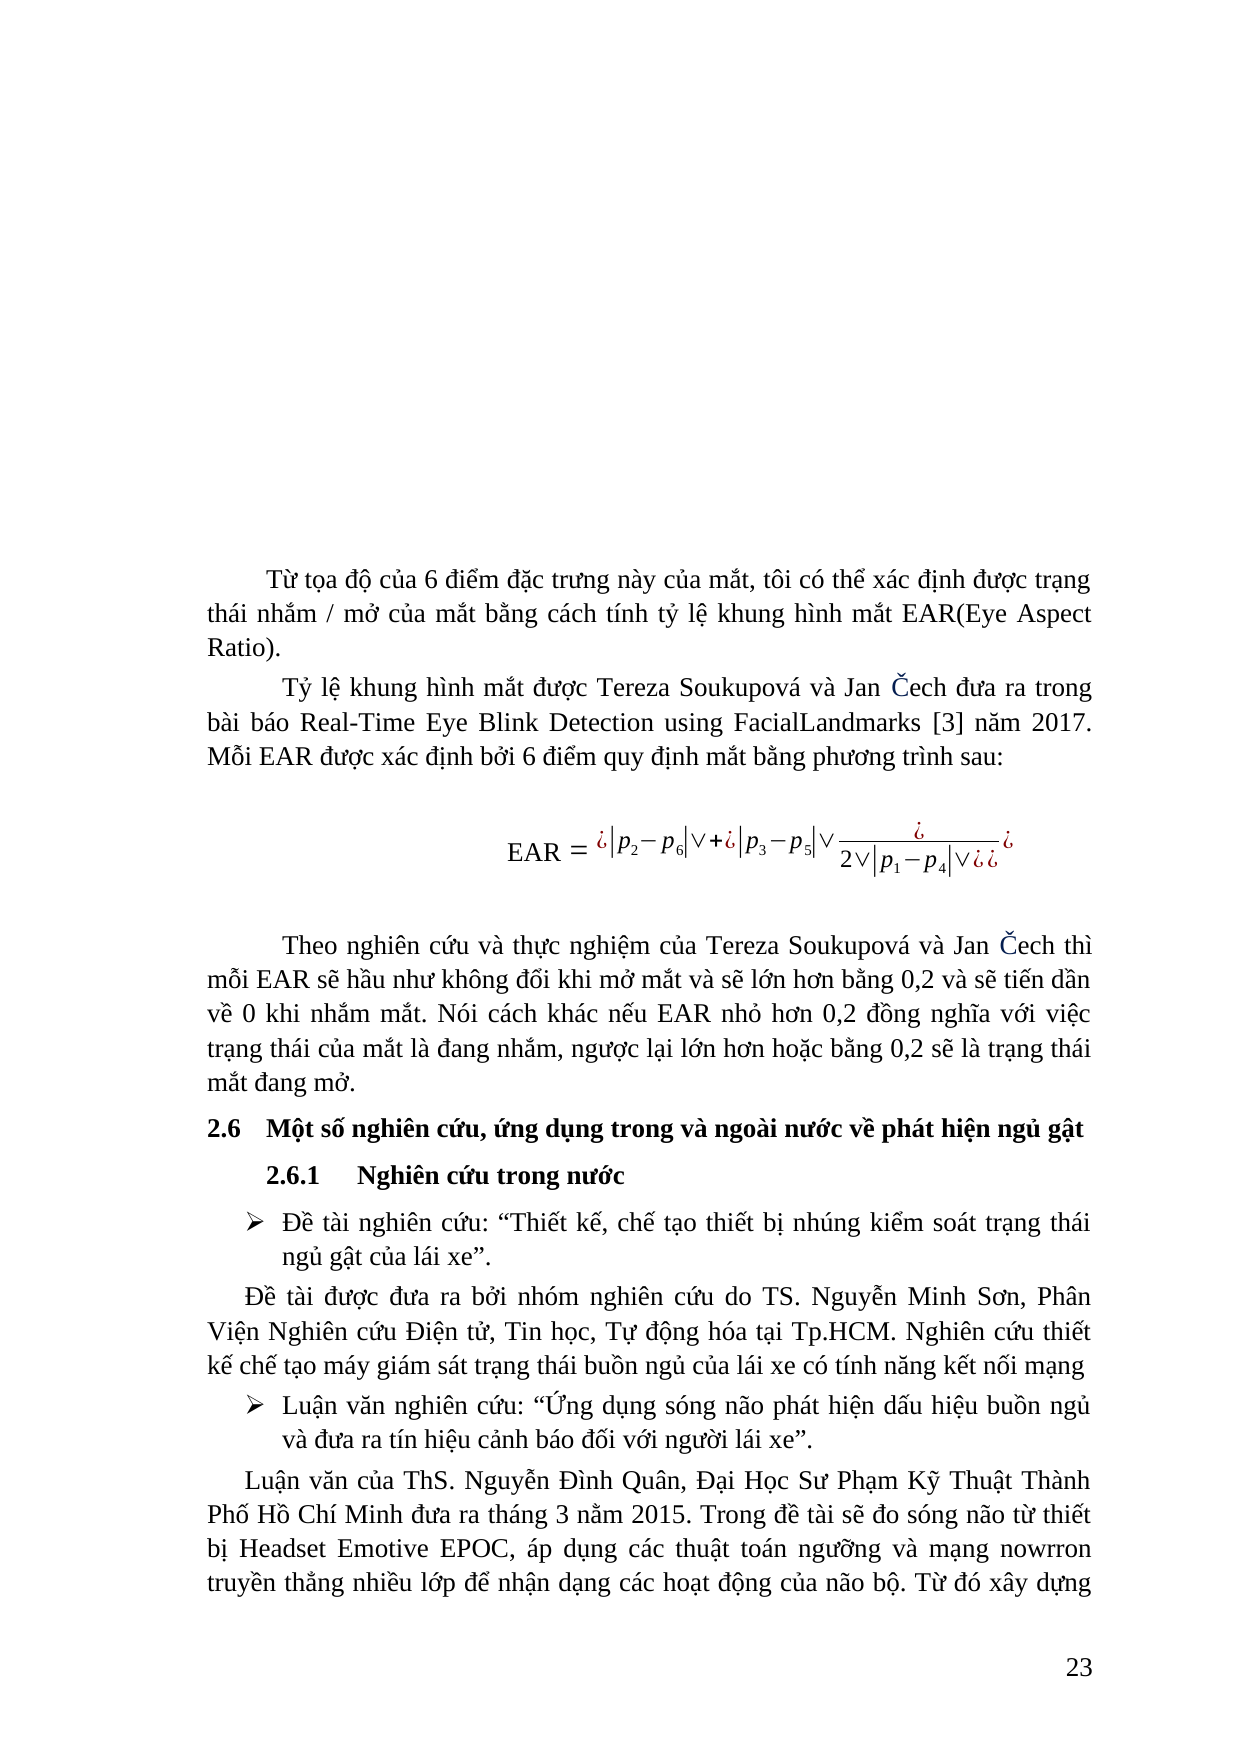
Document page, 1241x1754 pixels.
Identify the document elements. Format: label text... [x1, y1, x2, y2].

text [207, 1464, 1092, 1598]
list Luận văn nghiên cứu: “Ứng dụng sóng não phát hiện dấu hiệu buồn ngủ và đưa ra tín hiệu cảnh báo đối với người lái xe”. [244, 1389, 1092, 1455]
text EAR = [207, 821, 1092, 879]
subtitle Nghiên cứu trong nước [266, 1159, 1092, 1190]
text Đề tài được đưa ra bởi nhóm nghiên cứu do TS. Nguyễn Minh Sơn, Phân Viện Nghiên cứu Điện tử, Tin học, Tự động hóa tại Tp.HCM. Nghiên cứu thiết kế chế tạo máy giám sát trạng thái buồn ngủ của lái xe có tính năng kết nối mạng [207, 1281, 1092, 1380]
list Đề tài nghiên cứu: “Thiết kế, chế tạo thiết bị nhúng kiểm soát trạng thái ngủ gật của lái xe”. [244, 1206, 1092, 1271]
text Từ tọa độ của 6 điểm đặc trưng này của mắt, tôi có thể xác định được trạng thái nhắm / mở của mắt bằng cách tính tỷ lệ khung hình mắt EAR(Eye Aspect Ratio). [207, 563, 1092, 662]
text Theo nghiên cứu và thực nghiệm của Tereza Soukupová và Jan Čech thì mỗi EAR sẽ hầu như không đổi khi mở mắt và sẽ lớn hơn bằng 0,2 và sẽ tiến dần về 0 khi nhắm mắt. Nói cách khác nếu EAR nhỏ hơn 0,2 đồng nghĩa với việc trạng thái của mắt là đang nhắm, ngược lại lớn hơn hoặc bằng 0,2 sẽ là trạng thái mắt đang mở. [207, 929, 1092, 1097]
text Tỷ lệ khung hình mắt được Tereza Soukupová và Jan Čech đưa ra trong bài báo Real-Time Eye Blink Detection using FacialLandmarks năm 2017. Mỗi EAR được xác định bởi 6 điểm quy định mắt bằng phương trình sau: [207, 671, 1092, 771]
subtitle Một số nghiên cứu, ứng dụng trong và ngoài nước về phát hiện ngủ gật [207, 1112, 1092, 1144]
